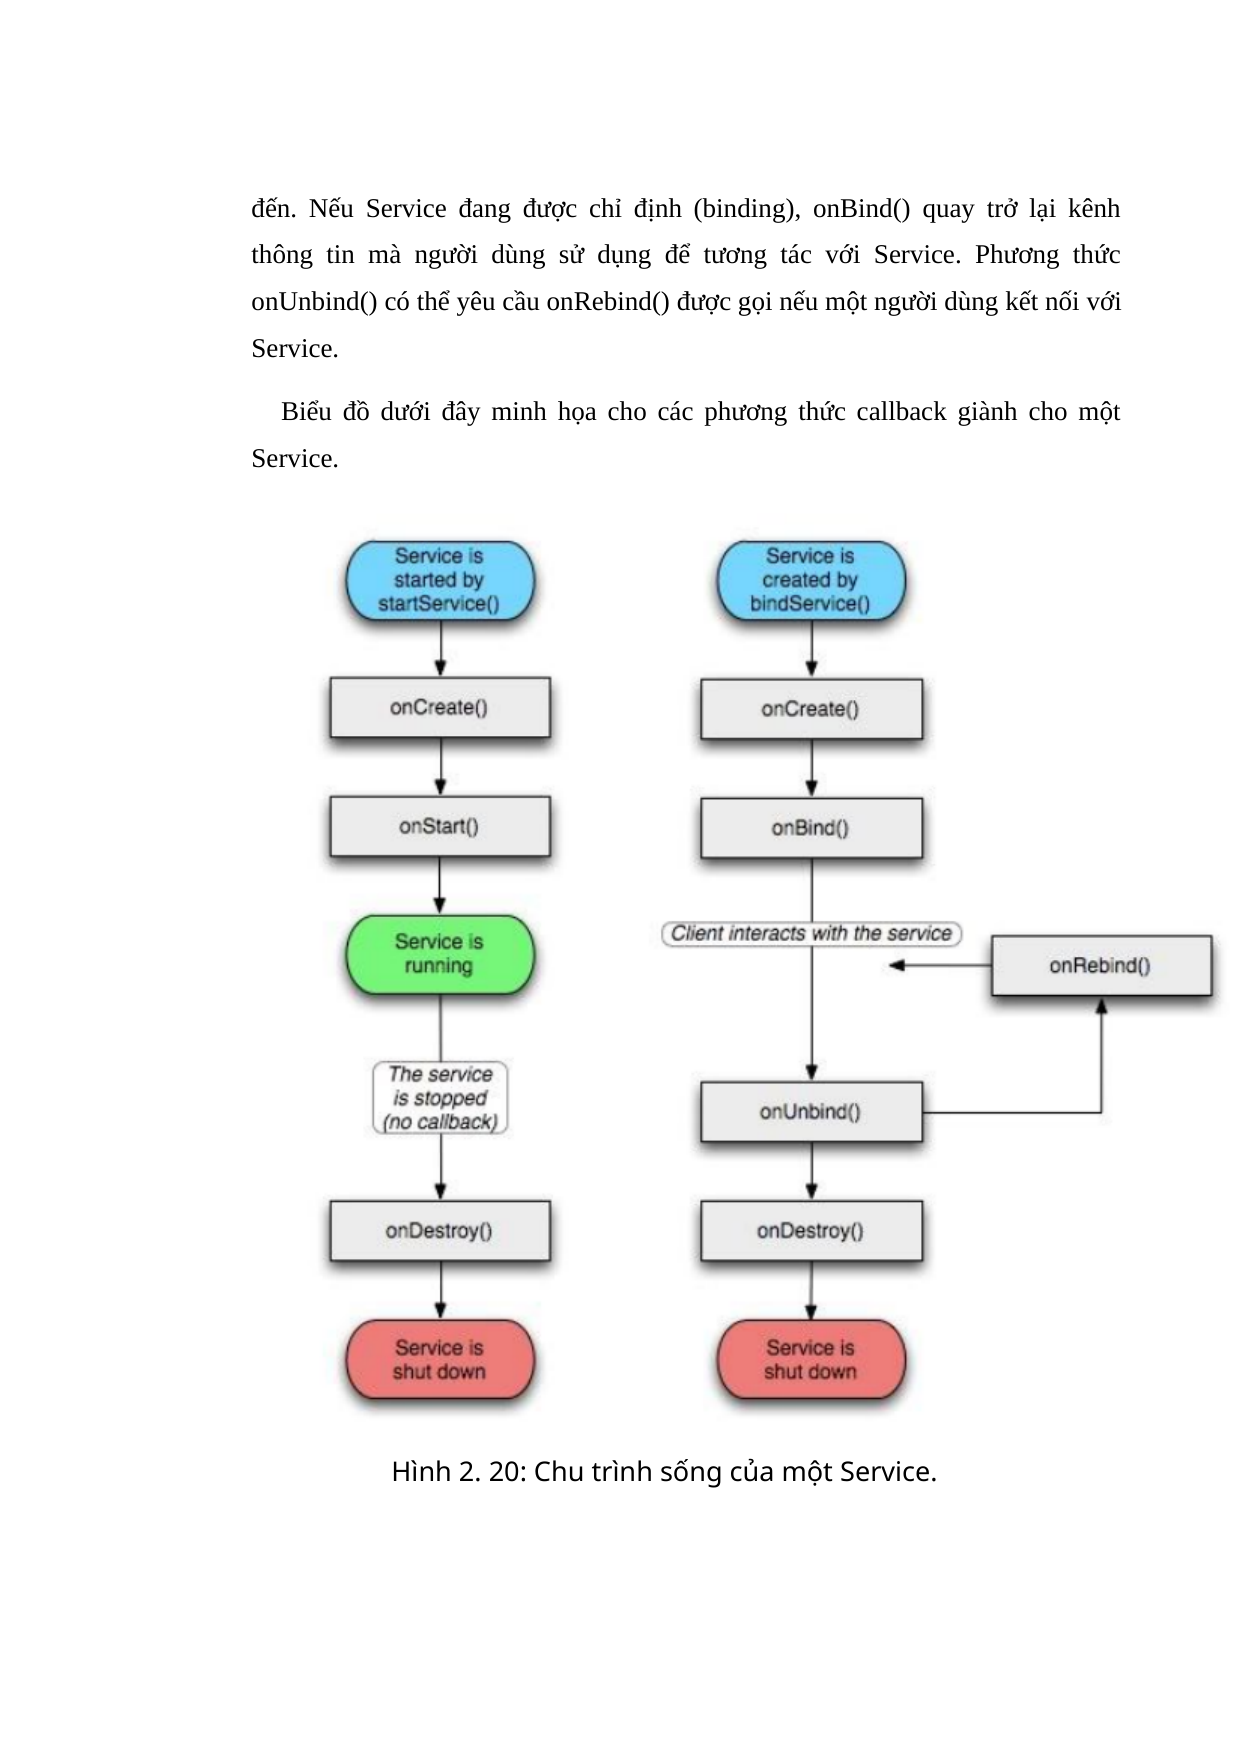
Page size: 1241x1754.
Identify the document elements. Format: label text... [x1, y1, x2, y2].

picture [281, 505, 1230, 1422]
text Hình 2. 20: Chu trình sống của một Service. [207, 1452, 1122, 1489]
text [251, 192, 1122, 363]
text Biểu đồ dưới đây minh họa cho các phương thức callback giành cho một Service. [251, 395, 1122, 473]
